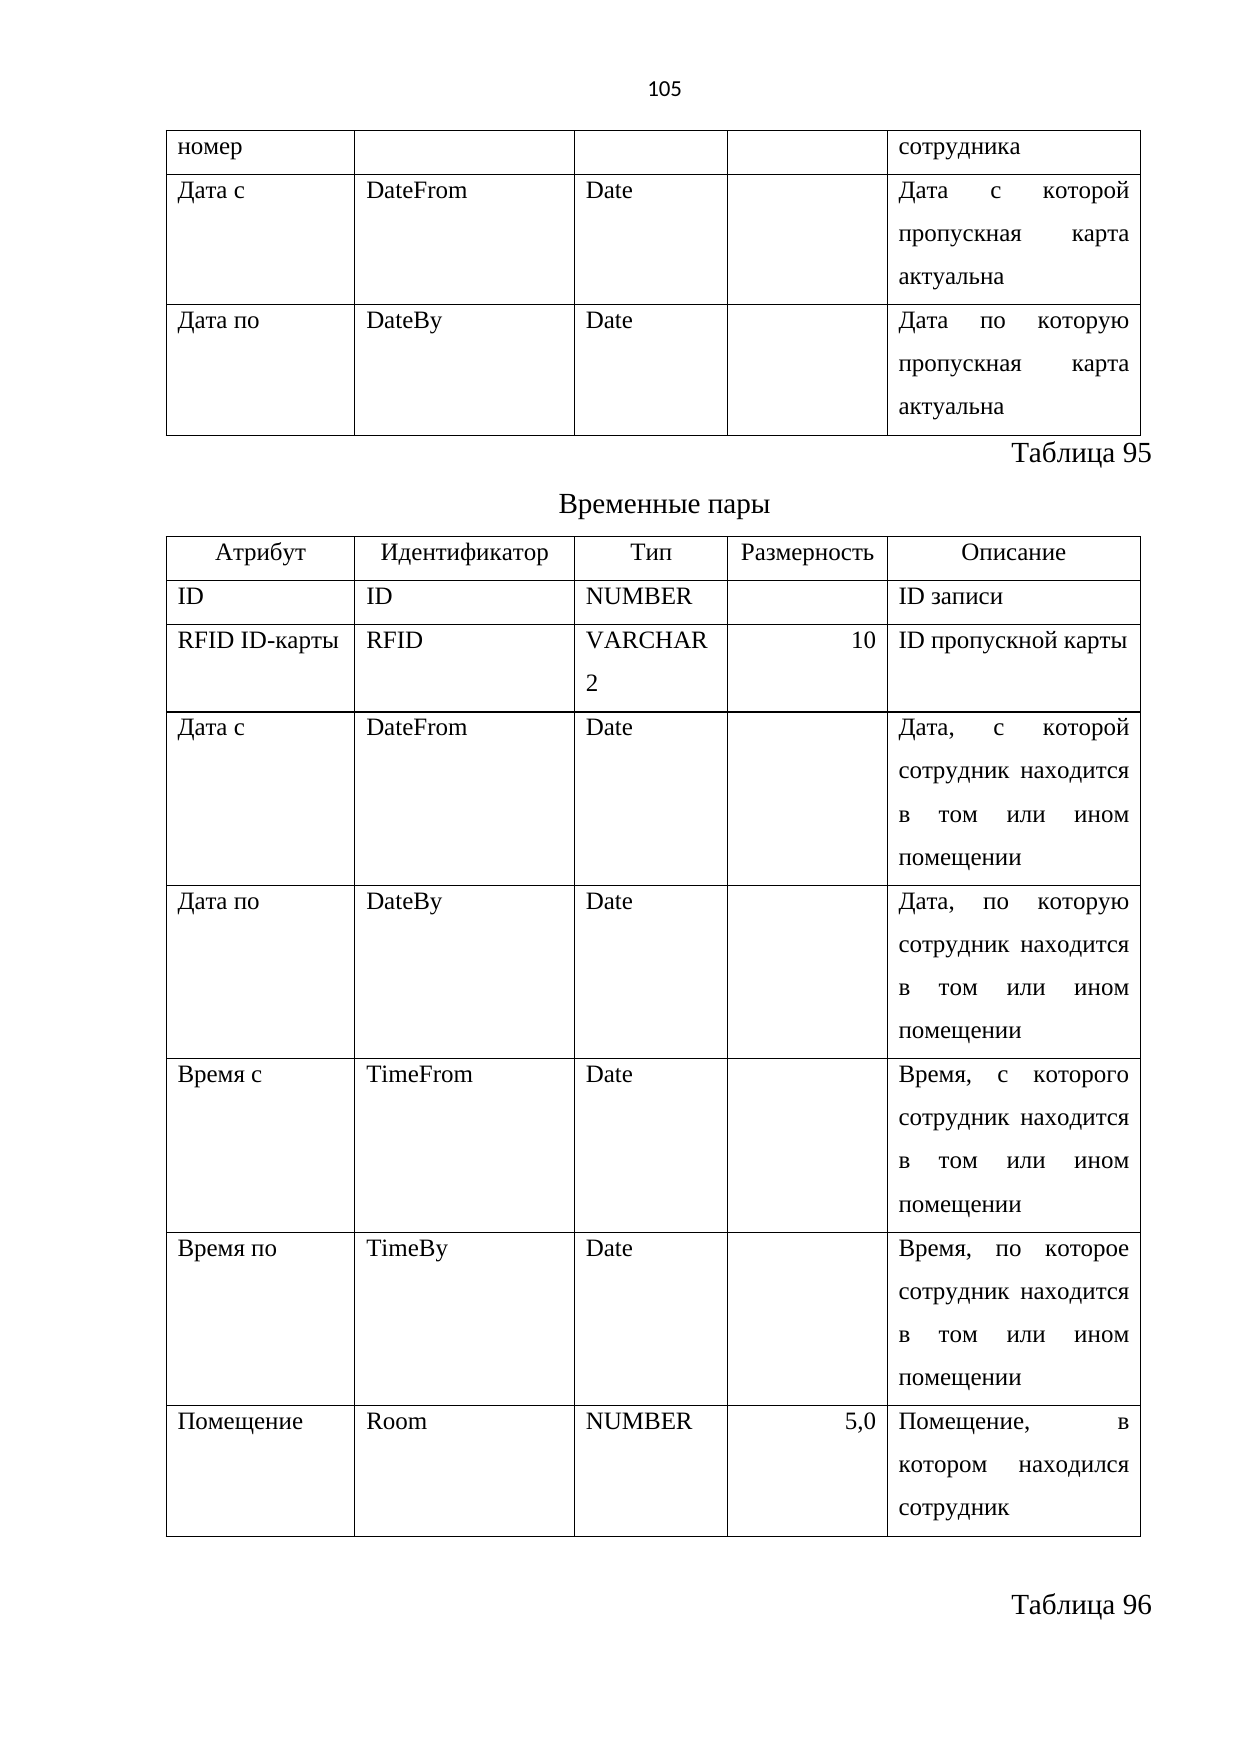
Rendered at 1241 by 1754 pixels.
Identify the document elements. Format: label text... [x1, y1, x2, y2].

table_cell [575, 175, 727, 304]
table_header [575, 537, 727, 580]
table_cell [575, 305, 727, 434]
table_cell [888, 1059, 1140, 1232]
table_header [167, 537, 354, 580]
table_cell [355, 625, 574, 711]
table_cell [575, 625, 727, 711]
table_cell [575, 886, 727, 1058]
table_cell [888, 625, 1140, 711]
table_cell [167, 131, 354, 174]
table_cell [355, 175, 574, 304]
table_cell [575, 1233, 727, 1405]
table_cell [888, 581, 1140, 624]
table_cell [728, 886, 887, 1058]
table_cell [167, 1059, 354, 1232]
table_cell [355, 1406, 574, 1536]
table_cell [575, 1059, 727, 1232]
text Временные пары [177, 486, 1152, 519]
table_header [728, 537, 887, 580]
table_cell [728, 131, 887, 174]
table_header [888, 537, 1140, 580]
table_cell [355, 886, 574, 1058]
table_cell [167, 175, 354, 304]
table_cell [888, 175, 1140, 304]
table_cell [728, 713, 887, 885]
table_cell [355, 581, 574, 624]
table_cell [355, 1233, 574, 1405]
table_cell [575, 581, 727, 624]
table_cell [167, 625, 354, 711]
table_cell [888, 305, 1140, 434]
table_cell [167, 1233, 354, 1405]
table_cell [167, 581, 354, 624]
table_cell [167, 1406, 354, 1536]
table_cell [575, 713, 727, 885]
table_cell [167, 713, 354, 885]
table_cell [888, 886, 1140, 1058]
text Таблица 95 [177, 436, 1152, 469]
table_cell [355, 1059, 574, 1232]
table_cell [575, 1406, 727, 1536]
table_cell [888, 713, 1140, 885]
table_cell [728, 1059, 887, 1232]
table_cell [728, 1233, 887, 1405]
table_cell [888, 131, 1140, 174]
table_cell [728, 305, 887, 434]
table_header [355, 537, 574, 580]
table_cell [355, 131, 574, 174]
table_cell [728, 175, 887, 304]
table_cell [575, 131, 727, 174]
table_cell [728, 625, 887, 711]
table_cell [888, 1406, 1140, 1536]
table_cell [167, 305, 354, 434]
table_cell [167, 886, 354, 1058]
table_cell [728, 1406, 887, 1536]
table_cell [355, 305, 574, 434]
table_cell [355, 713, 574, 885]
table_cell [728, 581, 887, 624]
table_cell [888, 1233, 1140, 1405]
text Таблица 96 [177, 1587, 1152, 1620]
